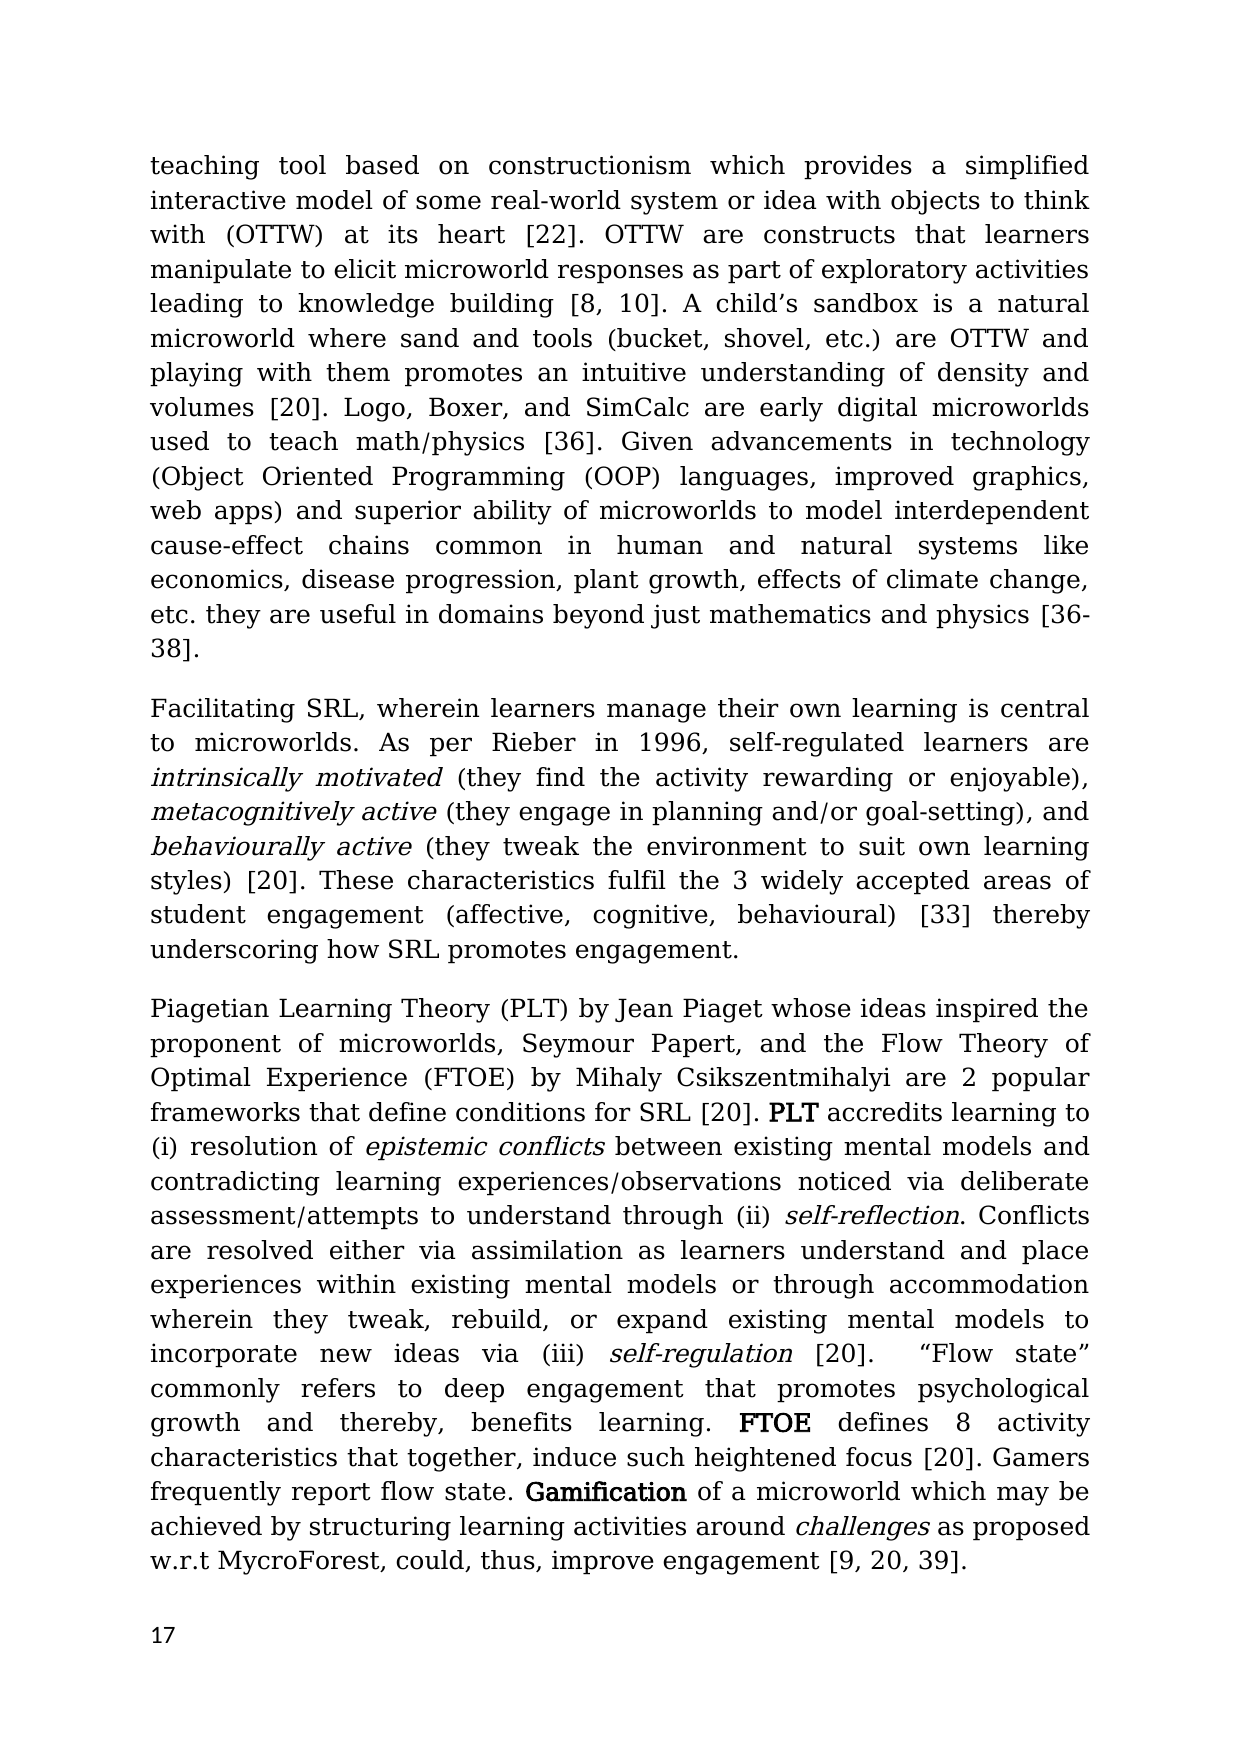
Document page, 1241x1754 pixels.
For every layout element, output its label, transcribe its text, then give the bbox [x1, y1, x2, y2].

text Facilitating SRL, wherein learners manage their own learning is central to microworlds. As per Rieber in 1996, self-regulated learners are intrinsically motivated (they find the activity rewarding or enjoyable), metacognitively active (they engage in planning and/or goal-setting), and behaviourally active (they tweak the environment to suit own learning styles) [20]. These characteristics fulfil the 3 widely accepted areas of student engagement (affective, cognitive, behavioural) [33] thereby underscoring how SRL promotes engagement. [150, 692, 1090, 963]
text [150, 150, 1090, 663]
text Piagetian Learning Theory (PLT) by Jean Piaget whose ideas inspired the proponent of microworlds, Seymour Papert, and the Flow Theory of Optimal Experience (FTOE) by Mihaly Csikszentmihalyi are 2 popular frameworks that define conditions for SRL [20]. PLT accredits learning to (i) resolution of epistemic conflicts between existing mental models and contradicting learning experiences/observations noticed via deliberate assessment/attempts to understand through (ii) self-reflection. Conflicts are resolved either via assimilation as learners understand and place experiences within existing mental models or through accommodation wherein they tweak, rebuild, or expand existing mental models to incorporate new ideas via (iii) self-regulation [20]. “Flow state” commonly refers to deep engagement that promotes psychological growth and thereby, benefits learning. FTOE defines 8 activity characteristics that together, induce such heightened focus [20]. Gamers frequently report flow state. Gamification of a microworld which may be achieved by structuring learning activities around challenges as proposed w.r.t MycroForest, could, thus, improve engagement [9, 20, 39]. [150, 993, 1090, 1575]
